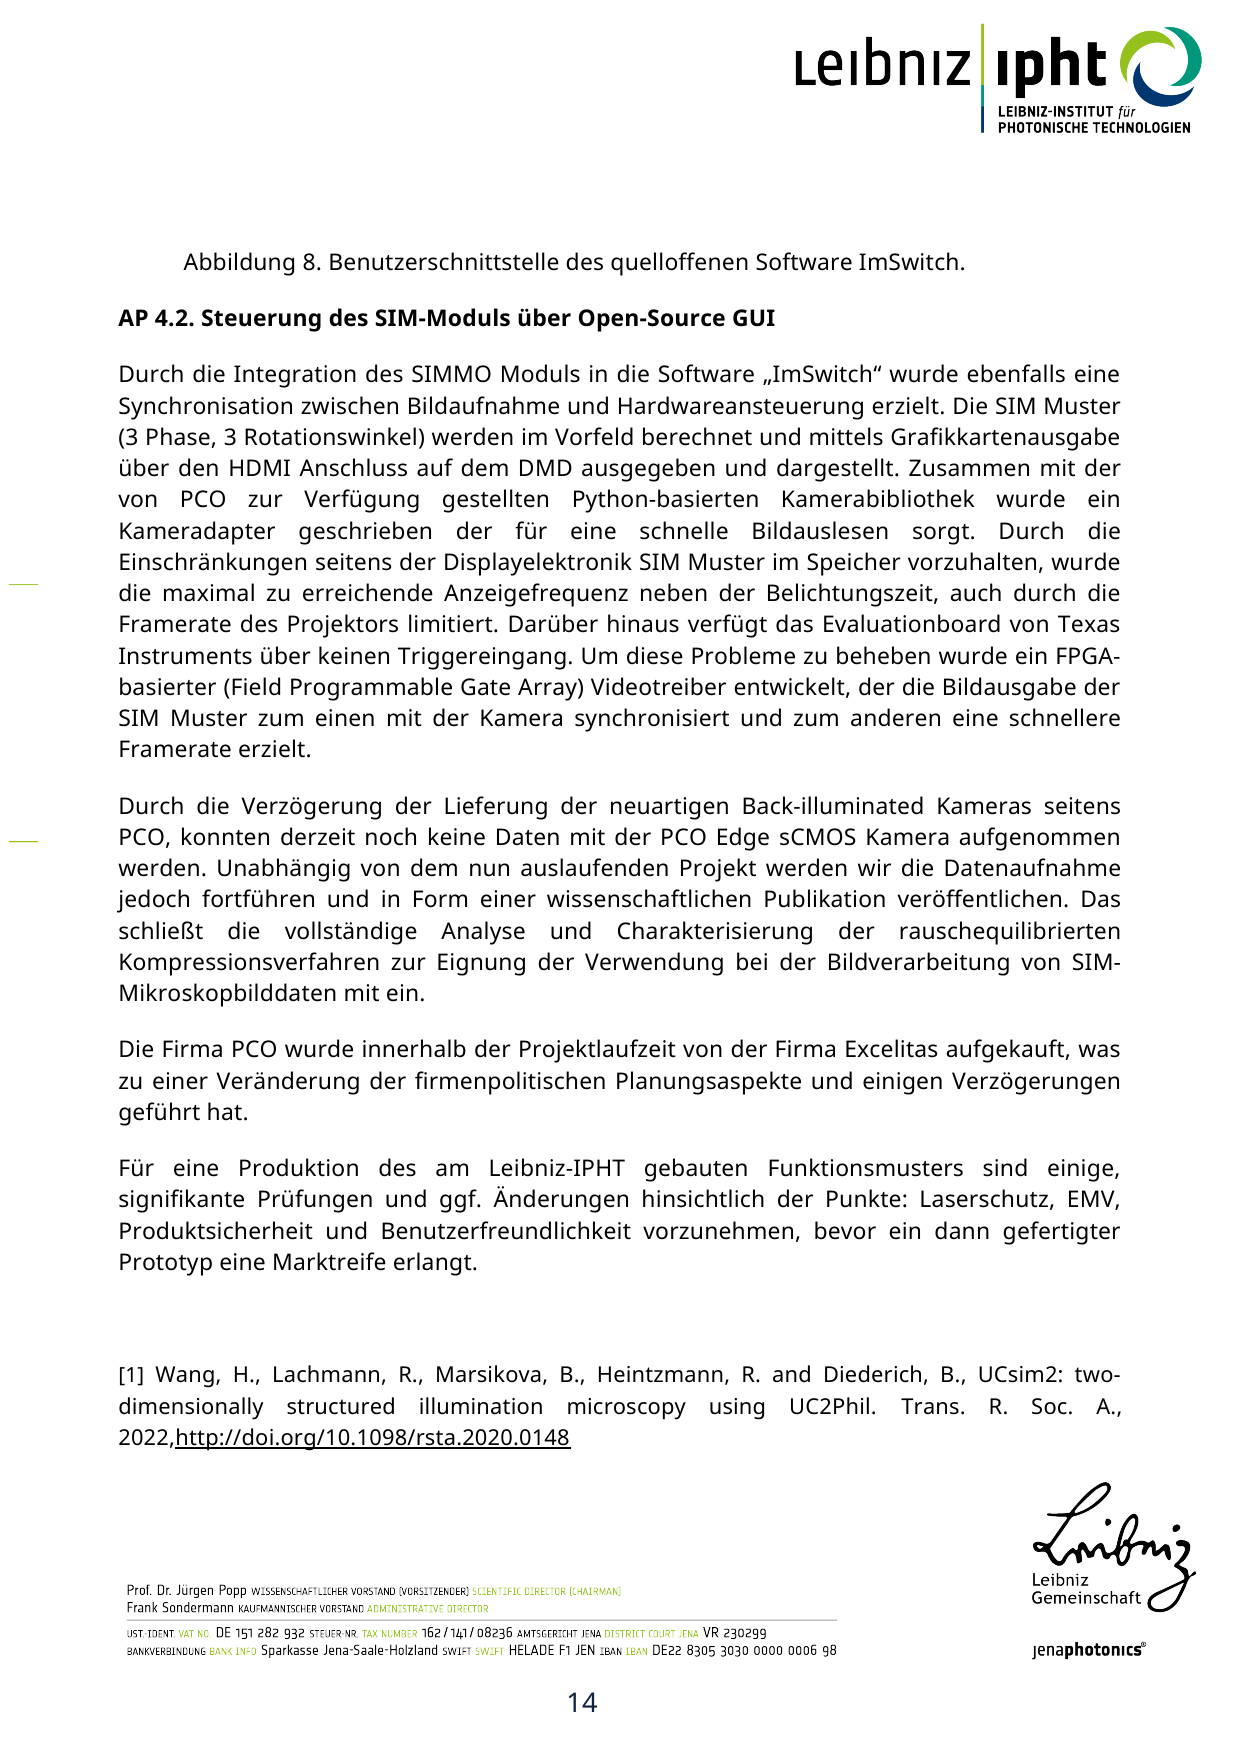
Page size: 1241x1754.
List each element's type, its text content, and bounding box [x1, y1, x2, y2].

text Durch die Integration des SIMMO Moduls in die Software „ImSwitch“ wurde ebenfalls eine Synchronisation zwischen Bildaufnahme und Hardwareansteuerung erzielt. Die SIM Muster (3 Phase, 3 Rotationswinkel) werden im Vorfeld berechnet und mittels Grafikkartenausgabe über den HDMI Anschluss auf dem DMD ausgegeben und dargestellt. Zusammen mit der von PCO zur Verfügung gestellten Python-basierten Kamerabibliothek wurde ein Kameradapter geschrieben der für eine schnelle Bildauslesen sorgt. Durch die Einschränkungen seitens der Displayelektronik SIM Muster im Speicher vorzuhalten, wurde die maximal zu erreichende Anzeigefrequenz neben der Belichtungszeit, auch durch die Framerate des Projektors limitiert. Darüber hinaus verfügt das Evaluationboard von Texas Instruments über keinen Triggereingang. Um diese Probleme zu beheben wurde ein FPGA-basierter (Field Programmable Gate Array) Videotreiber entwickelt, der die Bildausgabe der SIM Muster zum einen mit der Kamera synchronisiert und zum anderen eine schnellere Framerate erzielt. [118, 358, 1123, 764]
text [1] Wang, H., Lachmann, R., Marsikova, B., Heintzmann, R. and Diederich, B., UCsim2: two-dimensionally structured illumination microscopy using UC2Phil. Trans. R. Soc. A., 2022,http://doi.org/10.1098/rsta.2020.0148 [118, 1358, 1123, 1452]
text Für eine Produktion des am Leibniz-IPHT gebauten Funktionsmusters sind einige, signifikante Prüfungen und ggf. Änderungen hinsichtlich der Punkte: Laserschutz, EMV, Produktsicherheit und Benutzerfreundlichkeit vorzunehmen, bevor ein dann gefertigter Prototyp eine Marktreife erlangt. [118, 1152, 1123, 1277]
text Die Firma PCO wurde innerhalb der Projektlaufzeit von der Firma Excelitas aufgekauft, was zu einer Veränderung der firmenpolitischen Planungsaspekte und einigen Verzögerungen geführt hat. [118, 1033, 1123, 1127]
text Abbildung 8. Benutzerschnittstelle des quelloffenen Software ImSwitch. [177, 245, 1064, 277]
text AP 4.2. Steuerung des SIM-Moduls über Open-Source GUI [118, 302, 1123, 333]
text Durch die Verzögerung der Lieferung der neuartigen Back-illuminated Kameras seitens PCO, konnten derzeit noch keine Daten mit der PCO Edge sCMOS Kamera aufgenommen werden. Unabhängig von dem nun auslaufenden Projekt werden wir die Datenaufnahme jedoch fortführen und in Form einer wissenschaftlichen Publikation veröffentlichen. Das schließt die vollständige Analyse und Charakterisierung der rauschequilibrierten Kompressionsverfahren zur Eignung der Verwendung bei der Bildverarbeitung von SIM-Mikroskopbilddaten mit ein. [118, 789, 1123, 1008]
picture [8, 0, 1241, 1719]
